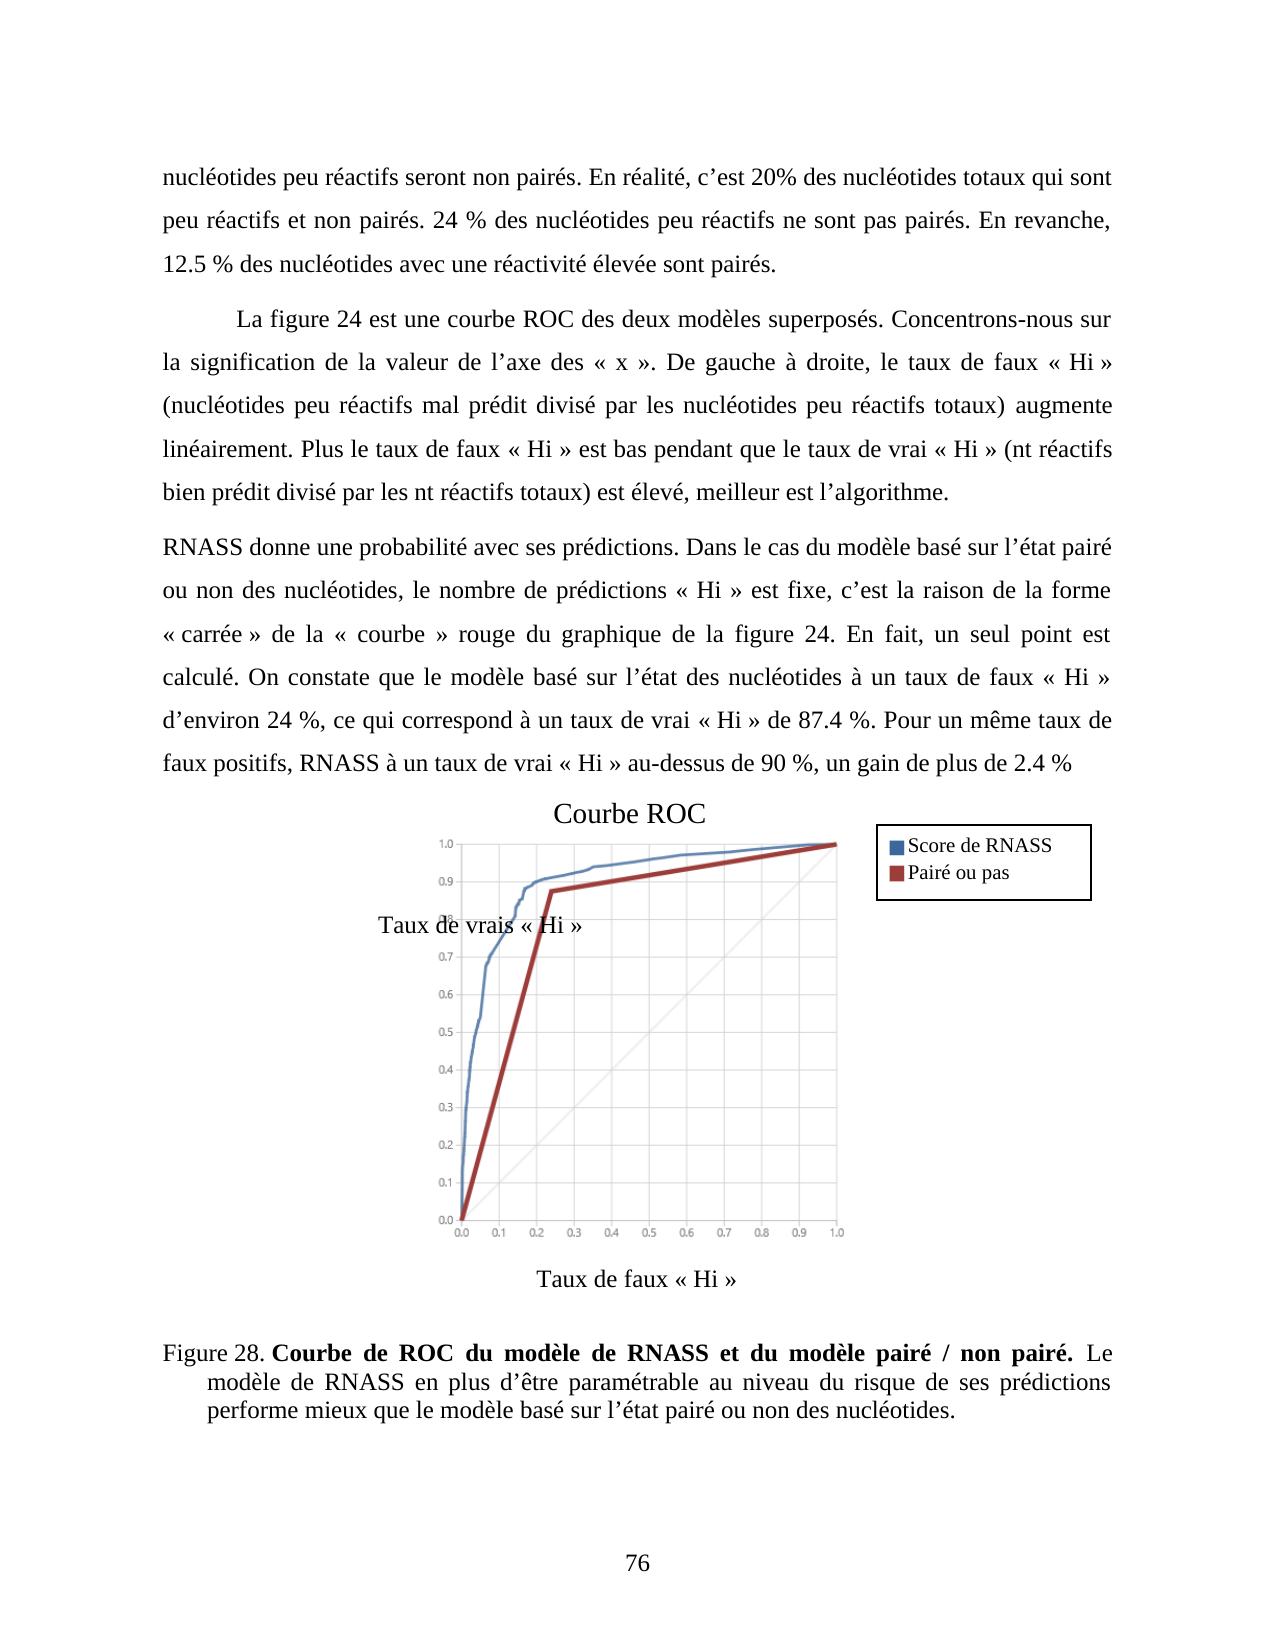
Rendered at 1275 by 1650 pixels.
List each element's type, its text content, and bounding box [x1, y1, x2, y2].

text RNASS donne une probabilité avec ses prédictions. Dans le cas du modèle basé sur l’état pairé ou non des nucléotides, le nombre de prédictions « Hi » est fixe, c’est la raison de la forme « carrée » de la « courbe » rouge du graphique de la figure 24. En fait, un seul point est calculé. On constate que le modèle basé sur l’état des nucléotides à un taux de faux « Hi » d’environ 24 %, ce qui correspond à un taux de vrai « Hi » de 87.4 %. Pour un même taux de faux positifs, RNASS à un taux de vrai « Hi » au-dessus de 90 %, un gain de plus de 2.4 % [162, 532, 1113, 777]
picture [878, 826, 973, 899]
text La figure 24 est une courbe ROC des deux modèles superposés. Concentrons-nous sur la signification de la valeur de l’axe des « x ». De gauche à droite, le taux de faux « Hi » (nucléotides peu réactifs mal prédit divisé par les nucléotides peu réactifs totaux) augmente linéairement. Plus le taux de faux « Hi » est bas pendant que le taux de vrai « Hi » (nt réactifs bien prédit divisé par les nt réactifs totaux) est élevé, meilleur est l’algorithme. [162, 304, 1113, 506]
picture [376, 803, 973, 1312]
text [162, 162, 1113, 277]
text Courbe de ROC du modèle de RNASS et du modèle pairé / non pairé. Le modèle de RNASS en plus d’être paramétrable au niveau du risque de ses prédictions performe mieux que le modèle basé sur l’état pairé ou non des nucléotides. [162, 1338, 1113, 1424]
